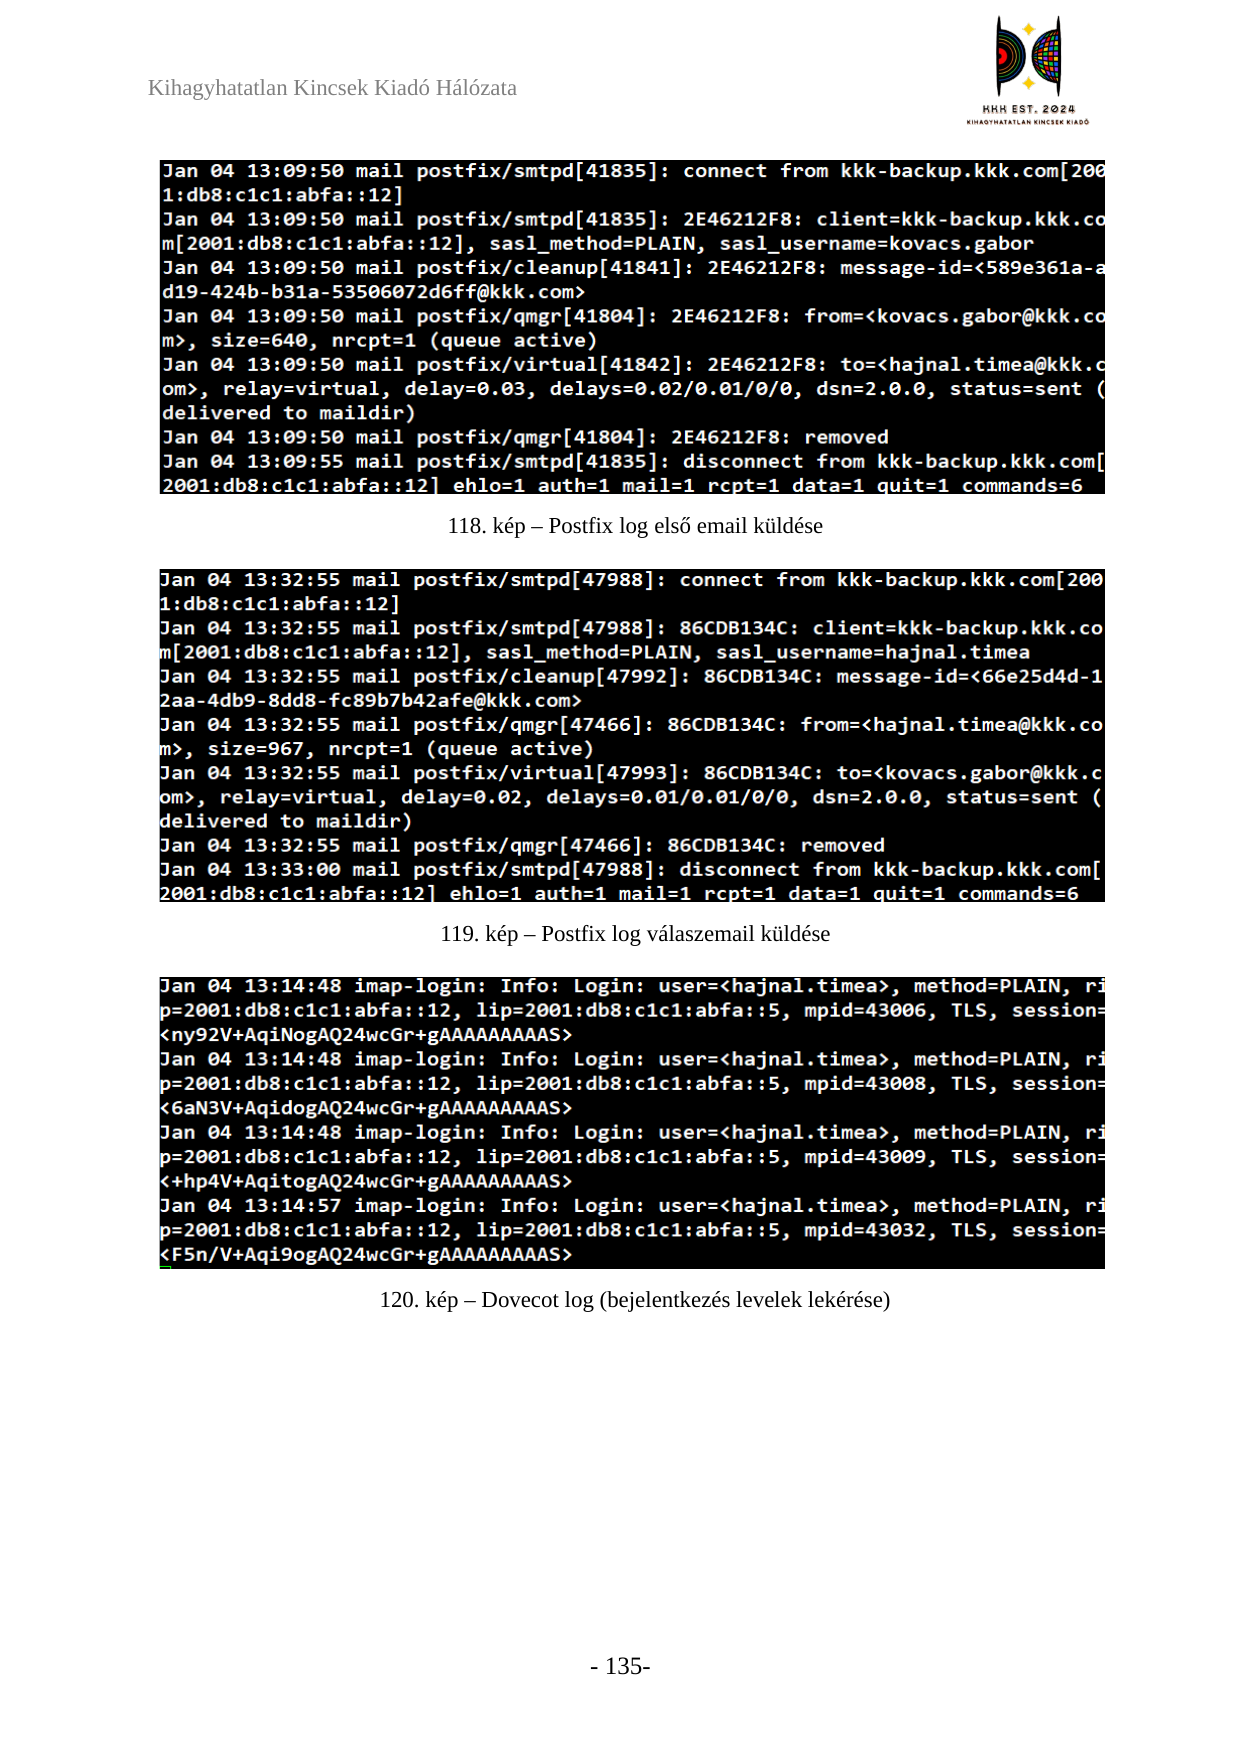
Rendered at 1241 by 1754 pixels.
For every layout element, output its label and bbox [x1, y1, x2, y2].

picture [159, 569, 1105, 902]
picture [159, 160, 1105, 494]
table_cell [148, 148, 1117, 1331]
picture [958, 4, 1094, 130]
picture [159, 977, 1105, 1269]
